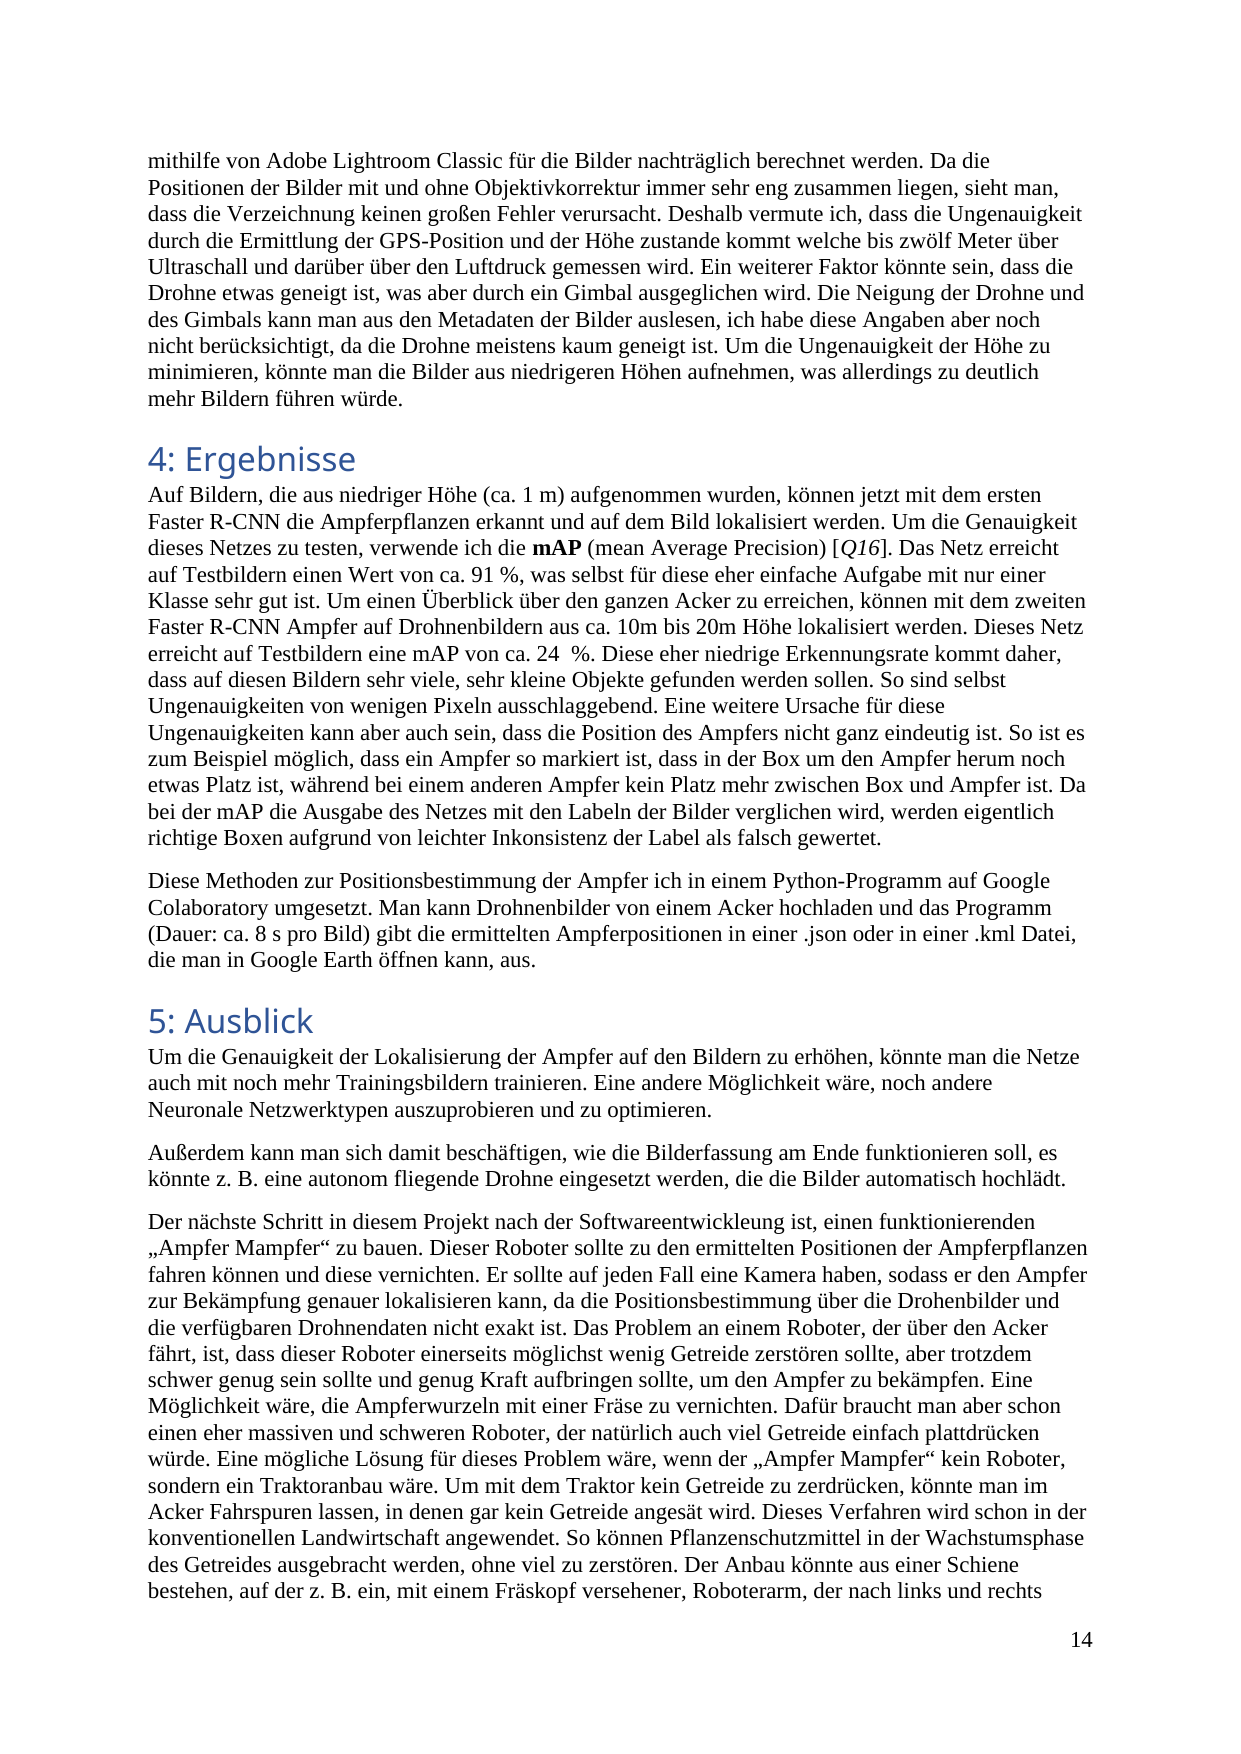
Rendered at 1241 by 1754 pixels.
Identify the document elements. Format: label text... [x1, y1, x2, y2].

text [148, 148, 1093, 411]
text Auf Bildern, die aus niedriger Höhe (ca. 1 m) aufgenommen wurden, können jetzt mit dem ersten Faster R-CNN die Ampferpflanzen erkannt und auf dem Bild lokalisiert werden. Um die Genauigkeit dieses Netzes zu testen, verwende ich die mAP (mean Average Precision) [Q16]. Das Netz erreicht auf Testbildern einen Wert von ca. 91 %, was selbst für diese eher einfache Aufgabe mit nur einer Klasse sehr gut ist. Um einen Überblick über den ganzen Acker zu erreichen, können mit dem zweiten Faster R-CNN Ampfer auf Drohnenbildern aus ca. 10m bis 20m Höhe lokalisiert werden. Dieses Netz erreicht auf Testbildern eine mAP von ca. 24 %. Diese eher niedrige Erkennungsrate kommt daher, dass auf diesen Bildern sehr viele, sehr kleine Objekte gefunden werden sollen. So sind selbst Ungenauigkeiten von wenigen Pixeln ausschlaggebend. Eine weitere Ursache für diese Ungenauigkeiten kann aber auch sein, dass die Position des Ampfers nicht ganz eindeutig ist. So ist es zum Beispiel möglich, dass ein Ampfer so markiert ist, dass in der Box um den Ampfer herum noch etwas Platz ist, während bei einem anderen Ampfer kein Platz mehr zwischen Box und Ampfer ist. Da bei der mAP die Ausgabe des Netzes mit den Labeln der Bilder verglichen wird, werden eigentlich richtige Boxen aufgrund von leichter Inkonsistenz der Label als falsch gewertet. [148, 482, 1093, 851]
text Außerdem kann man sich damit beschäftigen, wie die Bilderfassung am Ende funktionieren soll, es könnte z. B. eine autonom fliegende Drohne eingesetzt werden, die die Bilder automatisch hochlädt. [148, 1139, 1093, 1191]
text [148, 1208, 1093, 1603]
subtitle 5: Ausblick [148, 998, 1093, 1043]
subtitle 4: Ergebnisse [148, 436, 1093, 482]
text Diese Methoden zur Positionsbestimmung der Ampfer ich in einem Python-Programm auf Google Colaboratory umgesetzt. Man kann Drohnenbilder von einem Acker hochladen und das Programm (Dauer: ca. 8 s pro Bild) gibt die ermittelten Ampferpositionen in einer .json oder in einer .kml Datei, die man in Google Earth öffnen kann, aus. [148, 867, 1093, 973]
text Um die Genauigkeit der Lokalisierung der Ampfer auf den Bildern zu erhöhen, könnte man die Netze auch mit noch mehr Trainingsbildern trainieren. Eine andere Möglichkeit wäre, noch andere Neuronale Netzwerktypen auszuprobieren und zu optimieren. [148, 1043, 1093, 1122]
